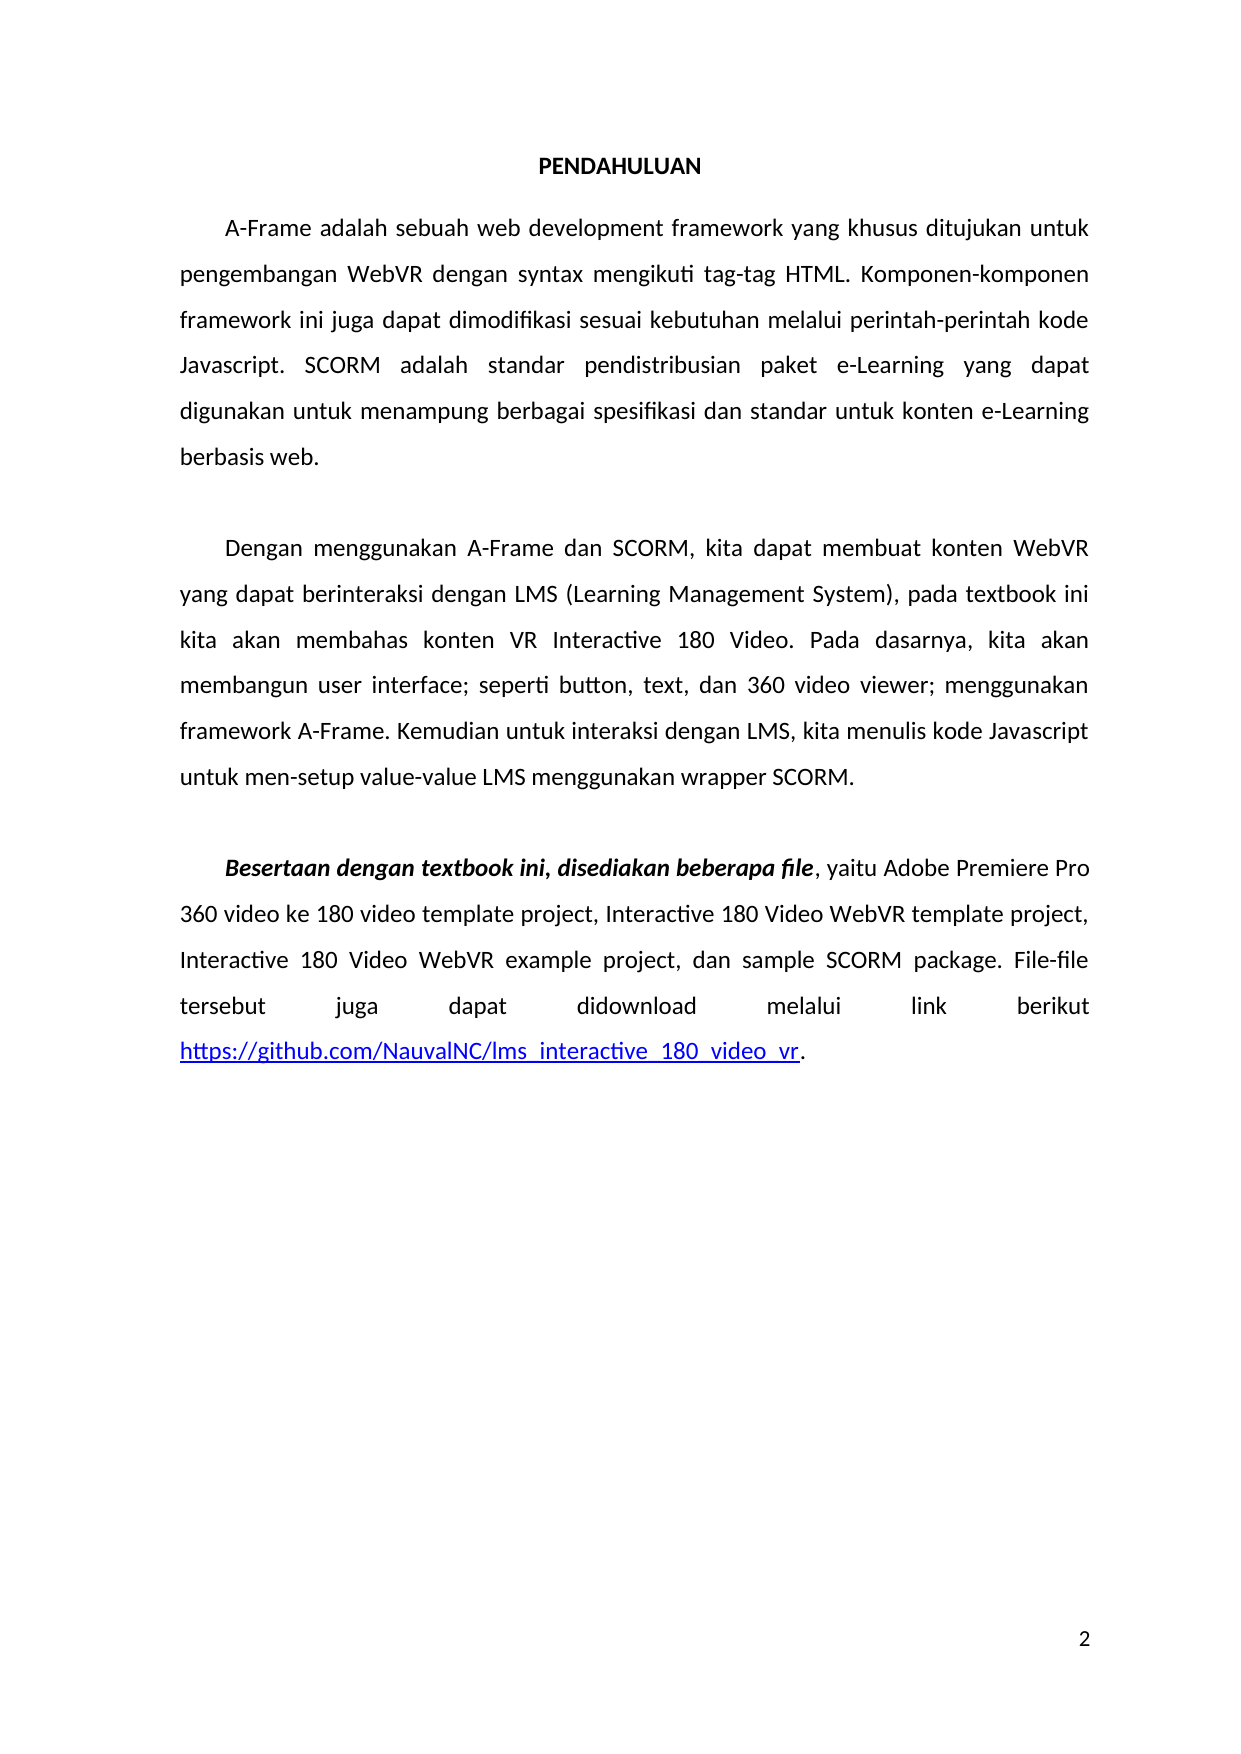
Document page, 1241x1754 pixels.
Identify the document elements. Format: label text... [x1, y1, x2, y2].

list A-Frame adalah sebuah web development framework yang khusus ditujukan untuk pengembangan WebVR dengan syntax mengikuti tag-tag HTML. Komponen-komponen framework ini juga dapat dimodifikasi sesuai kebutuhan melalui perintah-perintah kode Javascript. SCORM adalah standar pendistribusian paket e-Learning yang dapat digunakan untuk menampung berbagai spesifikasi dan standar untuk konten e-Learning berbasis web. [179, 212, 1090, 472]
list Besertaan dengan textbook ini, disediakan beberapa file, yaitu Adobe Premiere Pro 360 video ke 180 video template project, Interactive 180 Video WebVR template project, Interactive 180 Video WebVR example project, dan sample SCORM package. File-file tersebut juga dapat didownload melalui link berikut https://github.com/NauvalNC/lms_interactive_180_video_vr. [179, 1004, 1090, 1066]
list Dengan menggunakan A-Frame dan SCORM, kita dapat membuat konten WebVR yang dapat berinteraksi dengan LMS (Learning Management System), pada textbook ini kita akan membahas konten VR Interactive 180 Video. Pada dasarnya, kita akan membangun user interface; seperti button, text, dan 360 video viewer; menggunakan framework A-Frame. Kemudian untuk interaksi dengan LMS, kita menulis kode Javascript untuk men-setup value-value LMS menggunakan wrapper SCORM. [179, 532, 1090, 590]
text PENDAHULUAN [150, 150, 1090, 181]
list Besertaan dengan textbook ini, disediakan beberapa file, yaitu Adobe Premiere Pro 360 video ke 180 video template project, Interactive 180 Video WebVR template project, Interactive 180 Video WebVR example project, dan sample SCORM package. File-file tersebut juga dapat didownload melalui link berikut https://github.com/NauvalNC/lms_interactive_180_video_vr. [179, 853, 1090, 1002]
list Dengan menggunakan A-Frame dan SCORM, kita dapat membuat konten WebVR yang dapat berinteraksi dengan LMS (Learning Management System), pada textbook ini kita akan membahas konten VR Interactive 180 Video. Pada dasarnya, kita akan membangun user interface; seperti button, text, dan 360 video viewer; menggunakan framework A-Frame. Kemudian untuk interaksi dengan LMS, kita menulis kode Javascript untuk men-setup value-value LMS menggunakan wrapper SCORM. [179, 729, 1090, 792]
list Dengan menggunakan A-Frame dan SCORM, kita dapat membuat konten WebVR yang dapat berinteraksi dengan LMS (Learning Management System), pada textbook ini kita akan membahas konten VR Interactive 180 Video. Pada dasarnya, kita akan membangun user interface; seperti button, text, dan 360 video viewer; menggunakan framework A-Frame. Kemudian untuk interaksi dengan LMS, kita menulis kode Javascript untuk men-setup value-value LMS menggunakan wrapper SCORM. [179, 591, 1090, 727]
